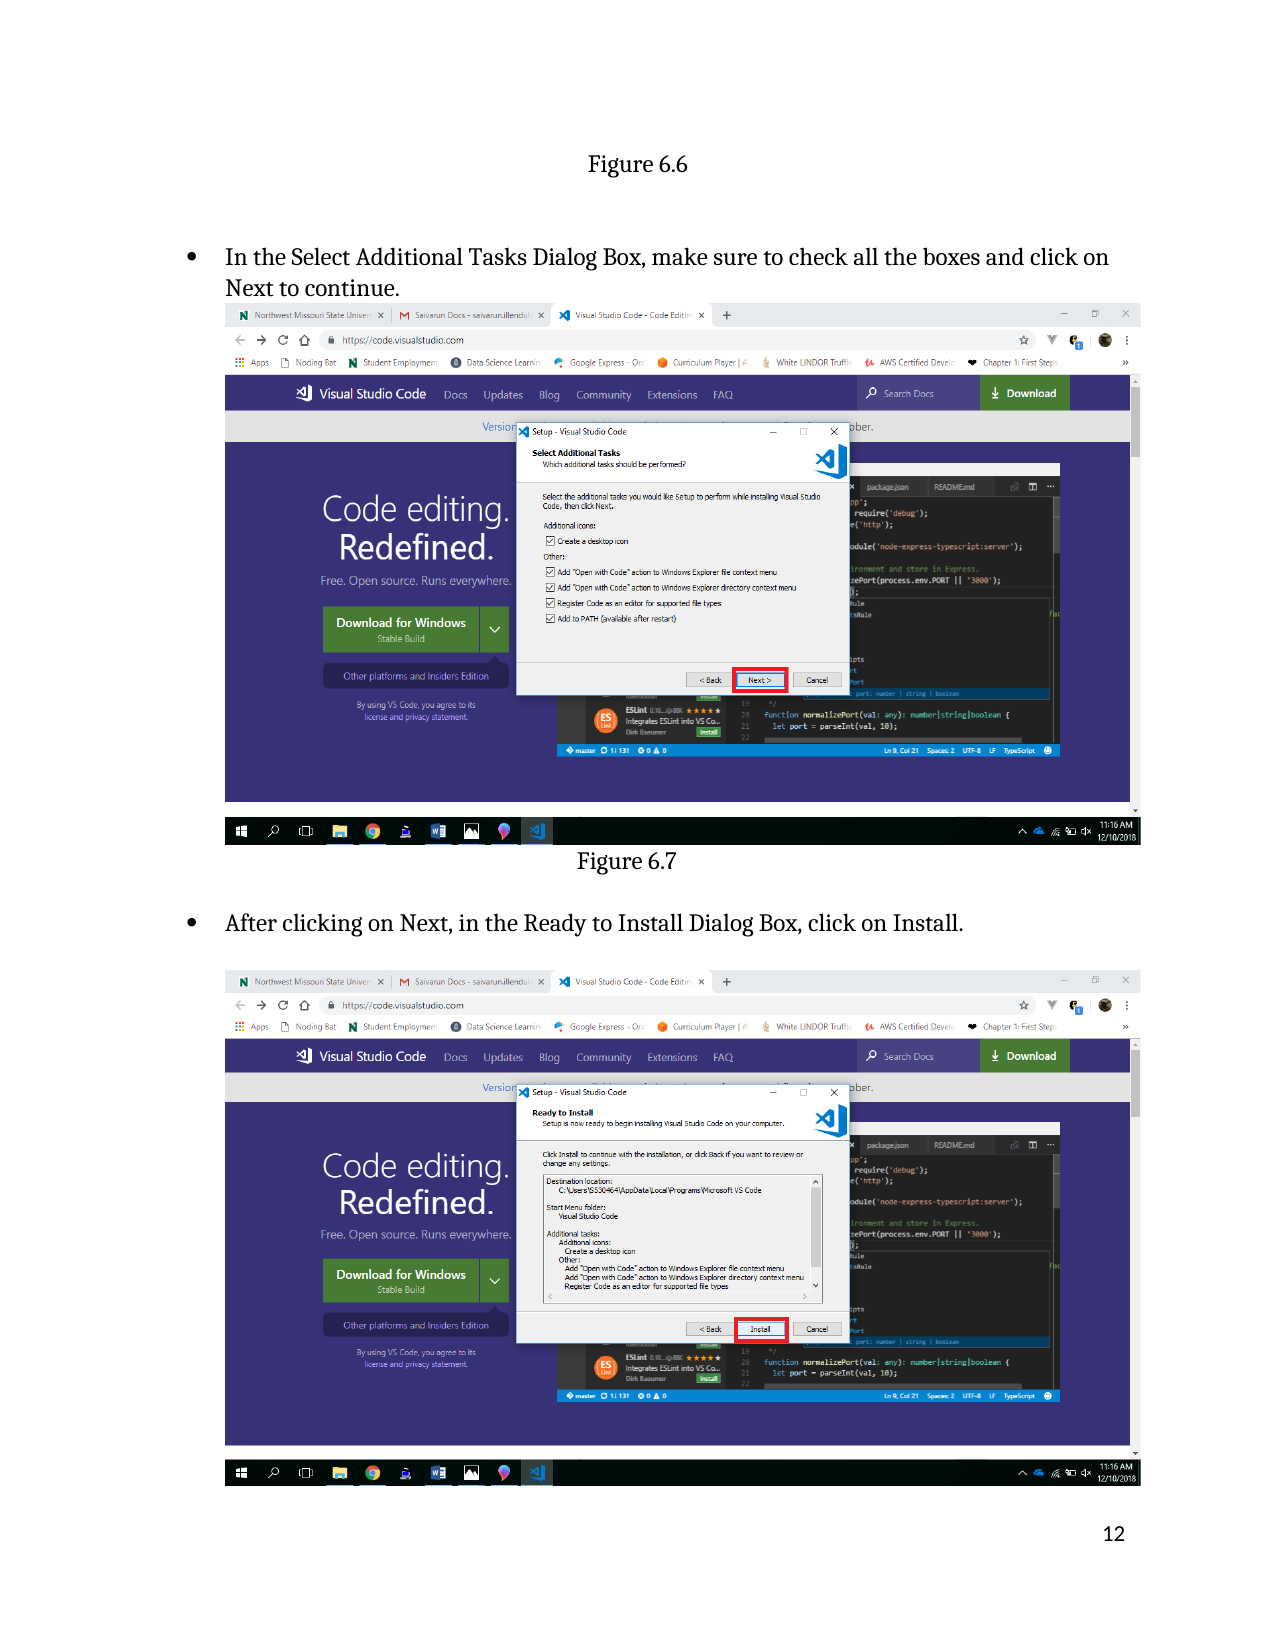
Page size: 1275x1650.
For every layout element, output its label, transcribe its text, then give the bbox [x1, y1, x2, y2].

list In the Select Additional Tasks Dialog Box, make sure to check all the boxes and click on Next to continue. [187, 243, 1125, 302]
picture [225, 303, 1141, 845]
list Figure 6.6 [225, 150, 1125, 179]
list After clicking on Next, in the Ready to Install Dialog Box, click on Install. [187, 909, 1125, 938]
picture [225, 970, 1141, 1486]
list Figure 6.7 [225, 847, 1125, 876]
